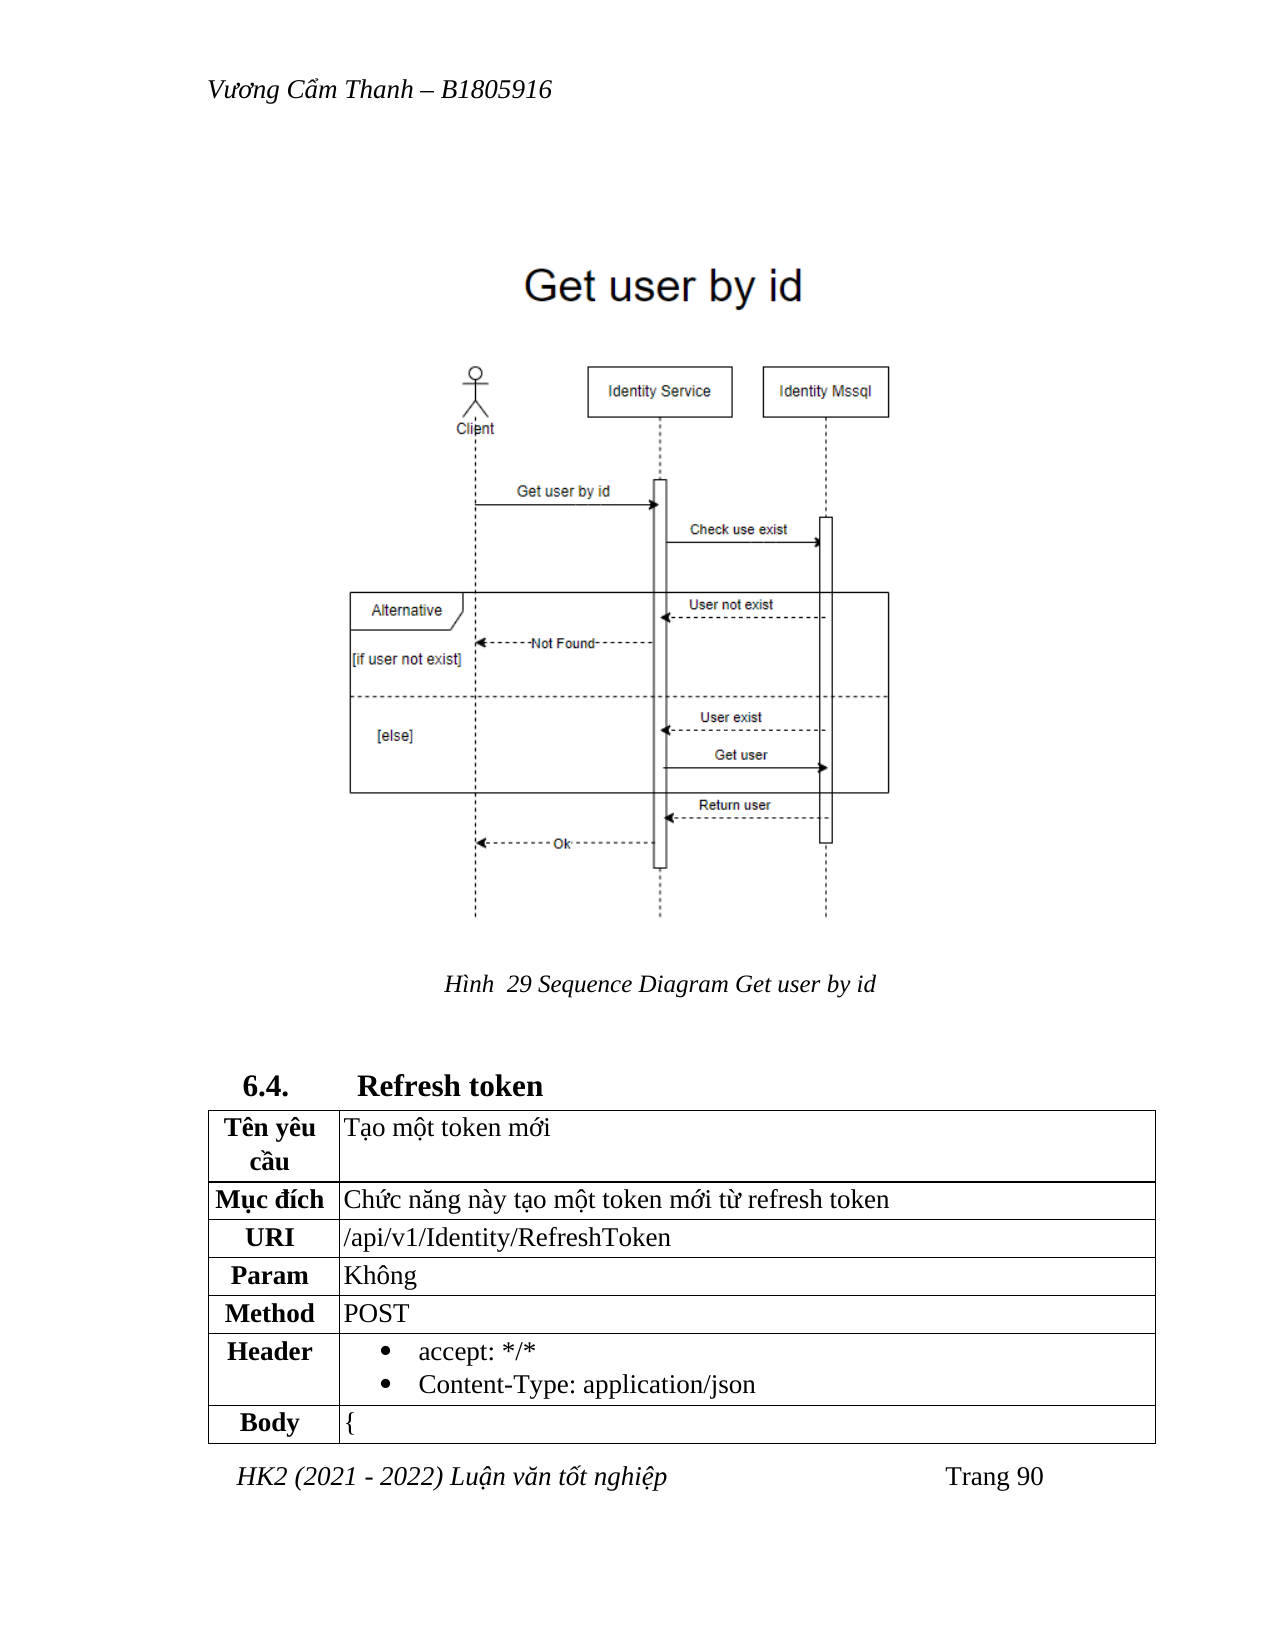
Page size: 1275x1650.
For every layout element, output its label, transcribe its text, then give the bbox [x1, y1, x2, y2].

table_cell Chức năng này tạo một token mới từ refresh token [340, 1183, 1155, 1219]
subtitle Refresh token [236, 1067, 1157, 1103]
table_cell Mục đích [209, 1183, 339, 1219]
table_cell Không [340, 1258, 1155, 1295]
table_cell POST [340, 1296, 1155, 1333]
table_header Tạo một token mới [340, 1111, 1155, 1181]
table_cell /api/v1/Identity/RefreshToken [340, 1220, 1155, 1257]
table_cell accept: */* Content-Type: application/json [340, 1334, 1155, 1405]
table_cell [340, 1406, 1155, 1443]
picture [311, 260, 1012, 964]
table_cell Header [209, 1334, 339, 1405]
table_cell Body [209, 1406, 339, 1443]
table_cell Param [209, 1258, 339, 1295]
table_header Tên yêu cầu [209, 1111, 339, 1181]
table_cell Method [209, 1296, 339, 1333]
table_cell URI [209, 1220, 339, 1257]
